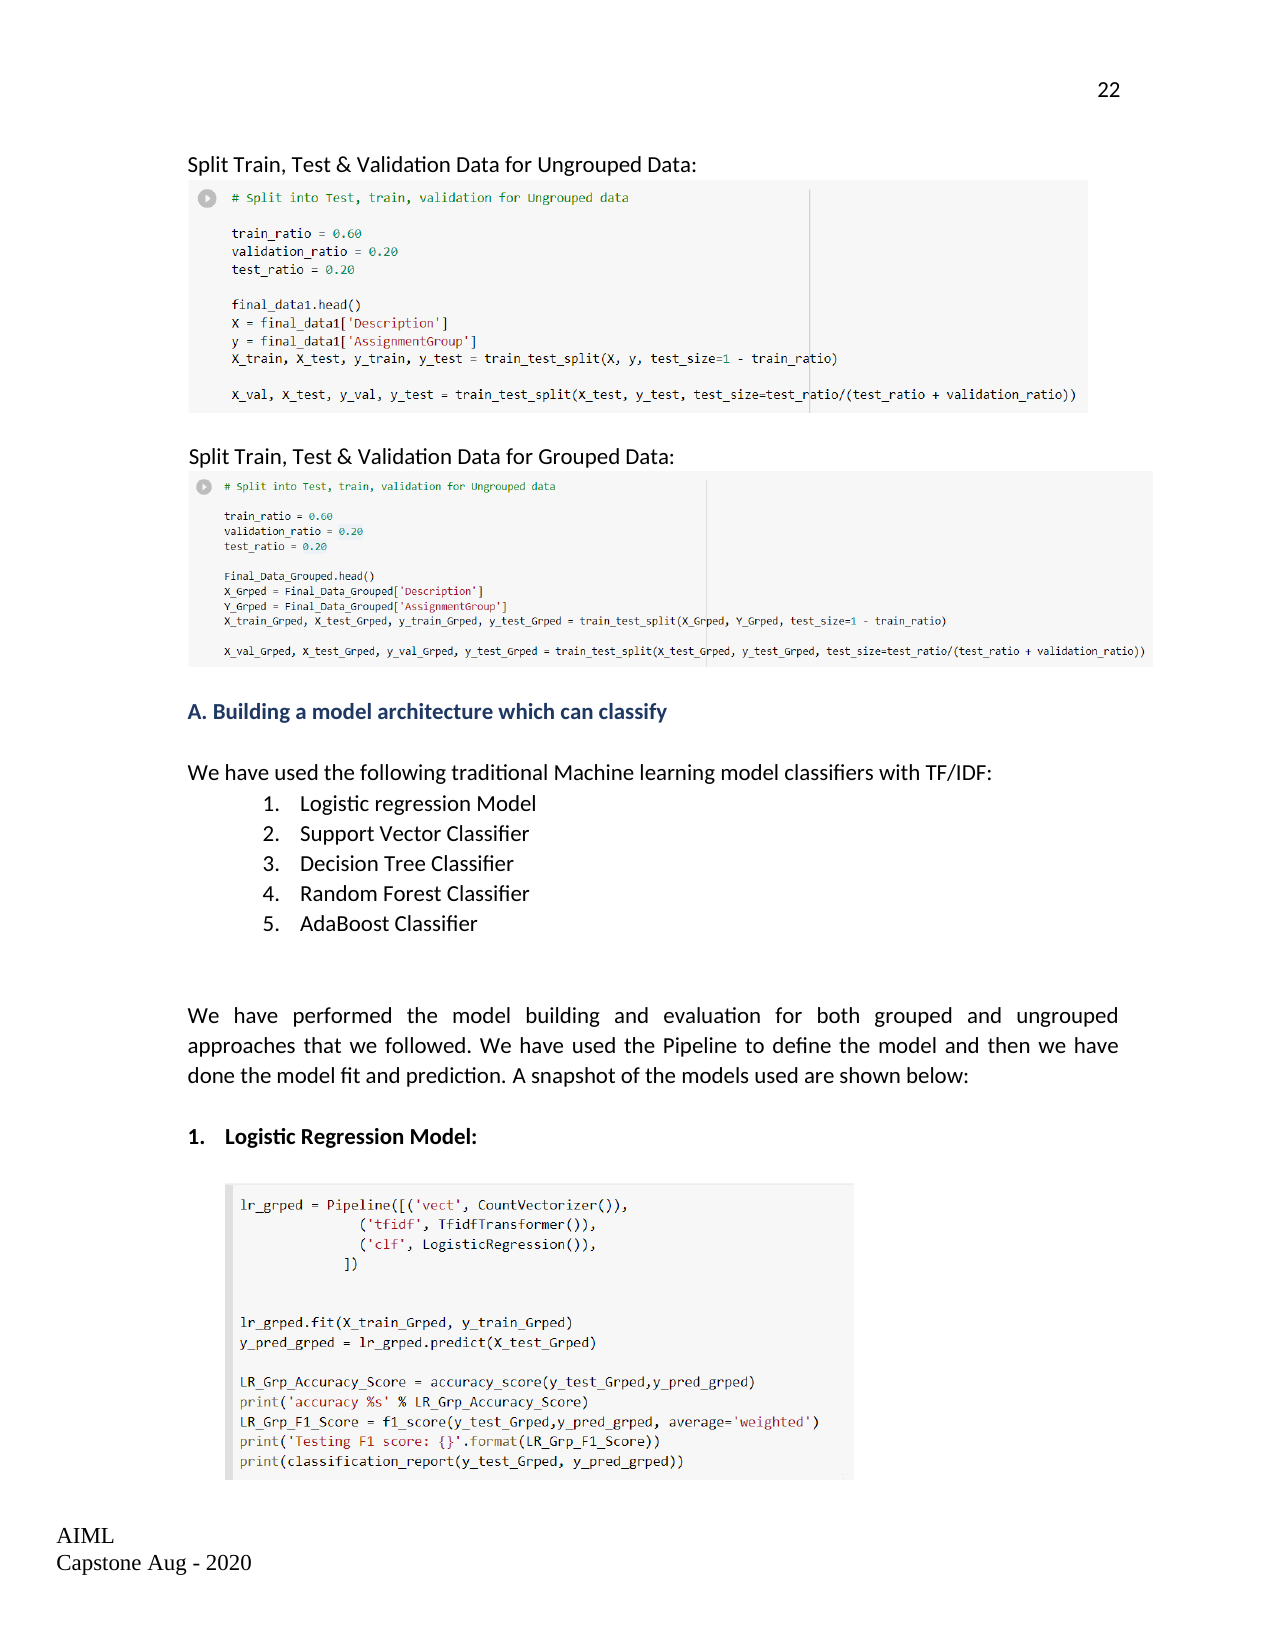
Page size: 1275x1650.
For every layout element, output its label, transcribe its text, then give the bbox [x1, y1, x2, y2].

text We have performed the model building and evaluation for both grouped and ungrouped approaches that we followed. We have used the Pipeline to define the model and then we have done the model fit and prediction. A snapshot of the models used are shown below: [187, 1001, 1120, 1089]
list Random Forest Classifier [262, 879, 1120, 907]
picture [225, 1183, 854, 1480]
list Decision Tree Classifier [262, 849, 1120, 877]
text Split Train, Test & Validation Data for Grouped Data: [188, 442, 1125, 470]
picture [188, 178, 1088, 413]
list AdaBoost Classifier [262, 909, 1120, 937]
subtitle A. Building a model architecture which can classify [187, 697, 1120, 725]
text We have used the following traditional Machine learning model classifiers with TF/IDF: [187, 758, 1120, 786]
list Logistic Regression Model: [187, 1122, 1120, 1151]
list Logistic regression Model [262, 789, 1120, 817]
picture [188, 470, 1153, 669]
list Support Vector Classifier [262, 819, 1120, 847]
